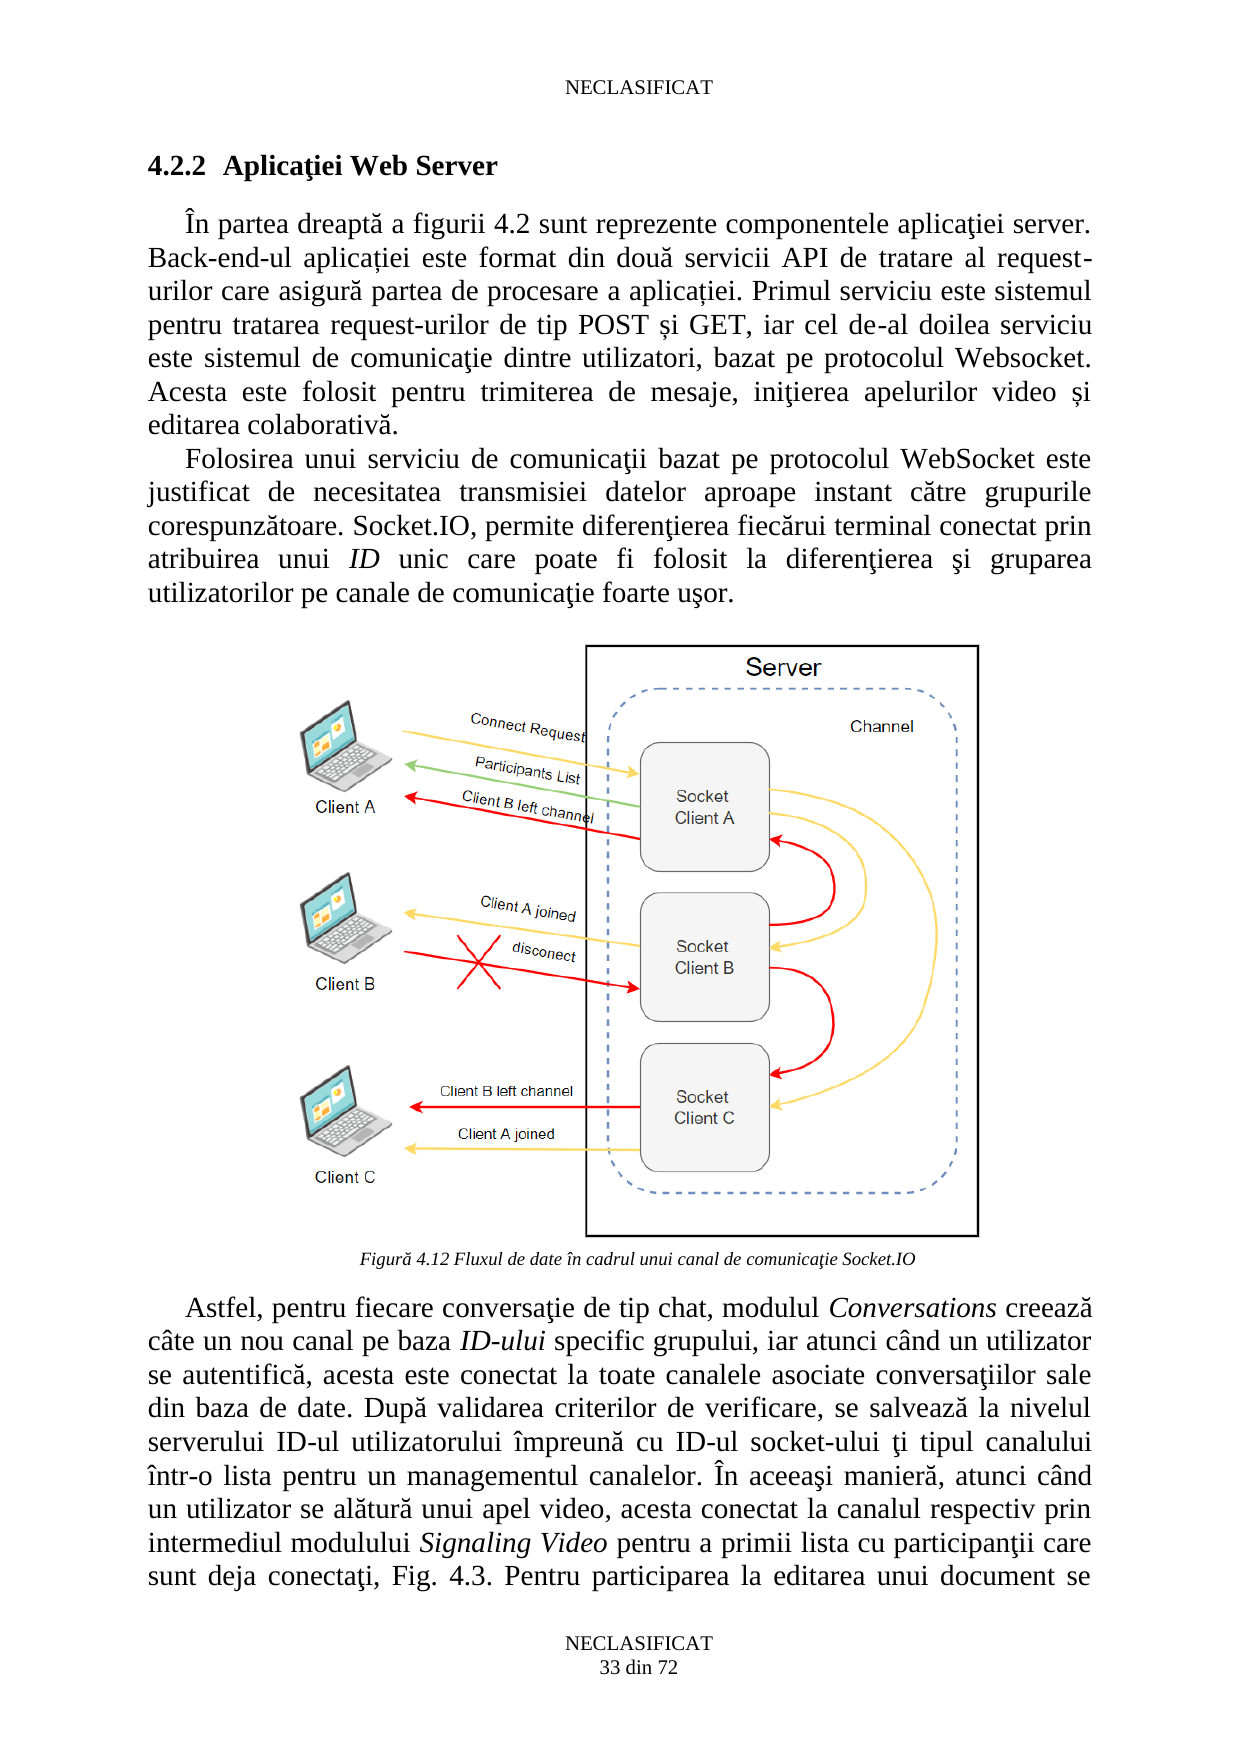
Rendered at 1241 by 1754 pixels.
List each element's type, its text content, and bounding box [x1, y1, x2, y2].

text Folosirea unui serviciu de comunicaţii bazat pe protocolul WebSocket este justificat de necesitatea transmisiei datelor aproape instant către grupurile corespunzătoare. Socket.IO, permite diferenţierea fiecărui terminal conectat prin atribuirea unui ID unic care poate fi folosit la diferenţierea şi gruparea utilizatorilor pe canale de comunicaţie foarte uşor. [148, 441, 1092, 609]
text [148, 1290, 1092, 1592]
picture [290, 633, 987, 1248]
text În partea dreaptă a figurii 4.2 sunt reprezente componentele aplicaţiei server. Back-end-ul aplicației este format din două servicii API de tratare al request-urilor care asigură partea de procesare a aplicației. Primul serviciu este sistemul pentru tratarea request-urilor de tip POST și GET, iar cel de-al doilea serviciu este sistemul de comunicaţie dintre utilizatori, bazat pe protocolul Websocket. Acesta este folosit pentru trimiterea de mesaje, iniţierea apelurilor video și editarea colaborativă. [148, 206, 1092, 441]
subtitle Aplicaţiei Web Server [148, 148, 1092, 181]
